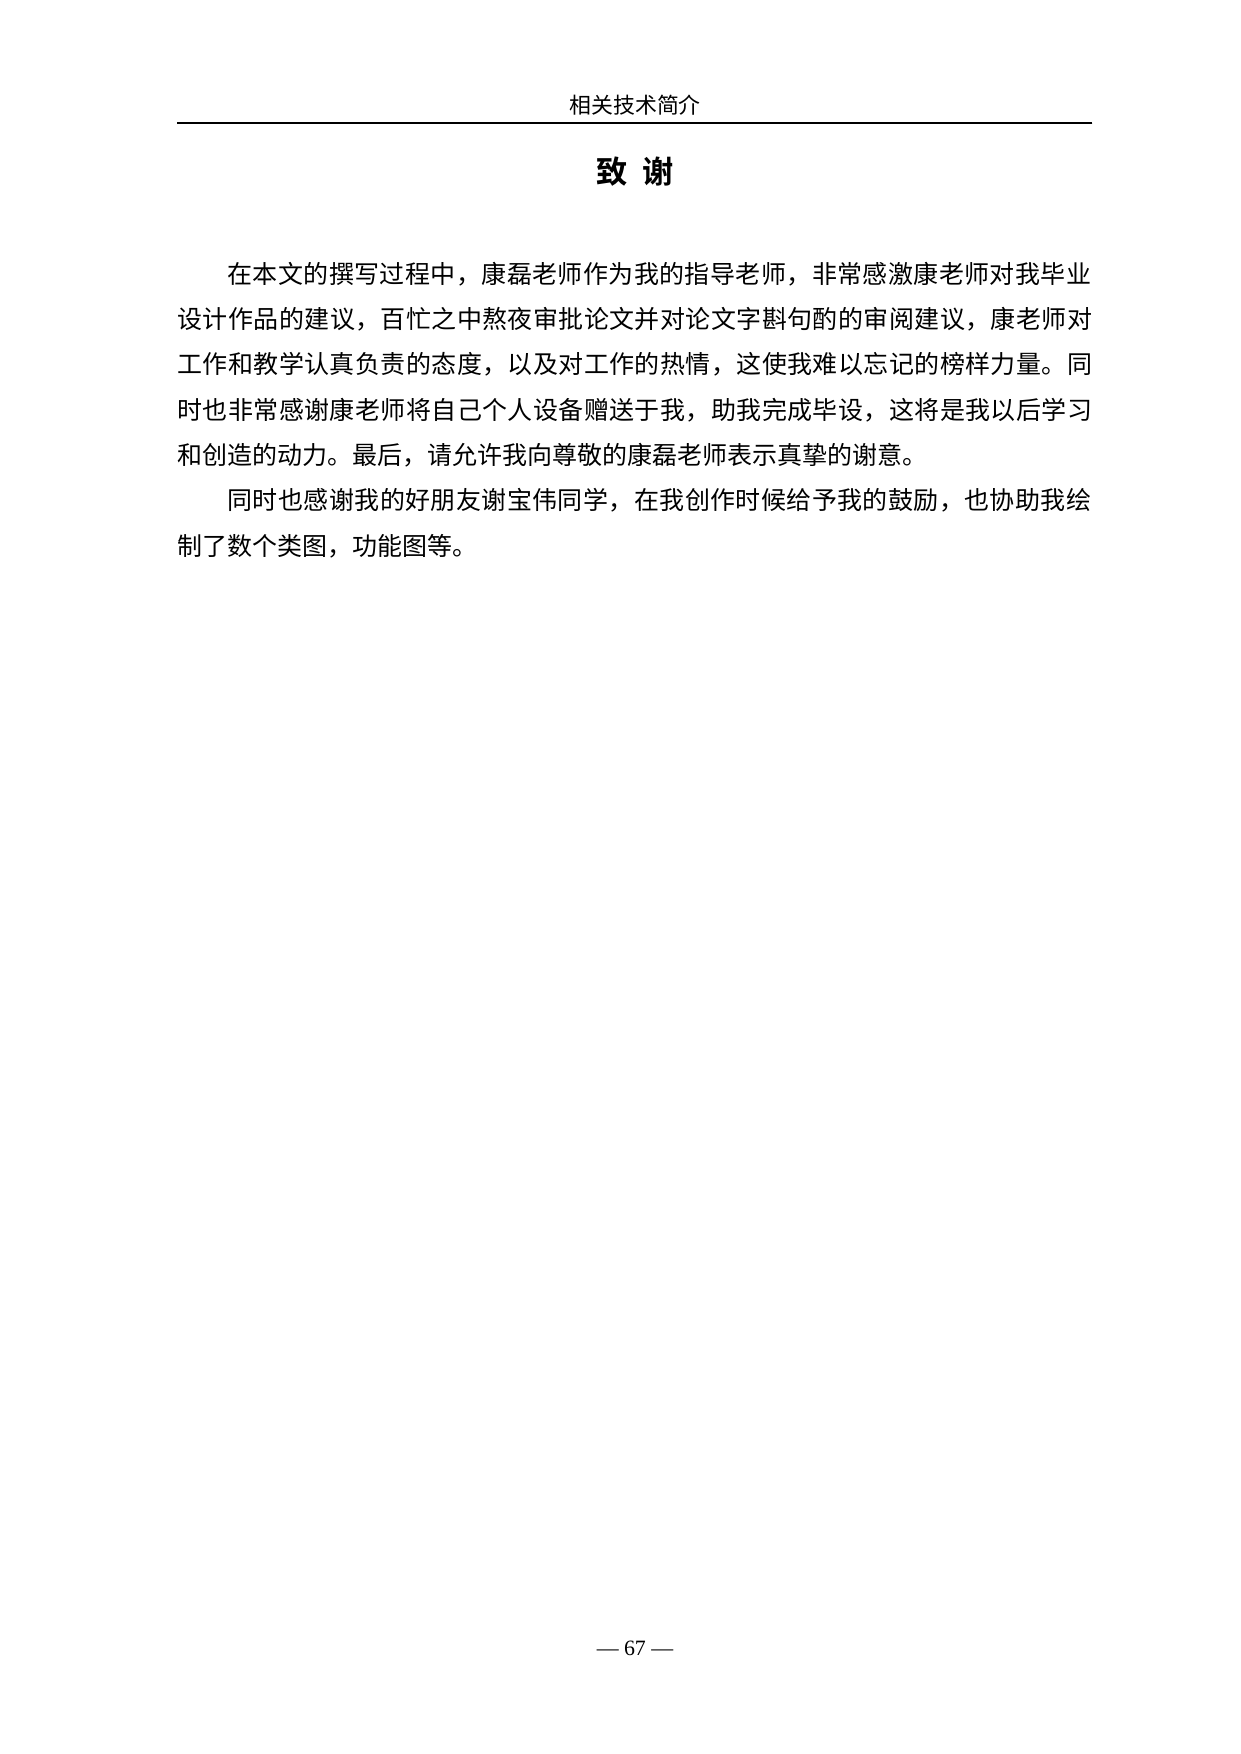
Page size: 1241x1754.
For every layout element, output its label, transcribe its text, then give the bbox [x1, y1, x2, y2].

text 在本文的撰写过程中，康磊老师作为我的指导老师，非常感激康老师对我毕业设计作品的建议，百忙之中熬夜审批论文并对论文字斟句酌的审阅建议，康老师对工作和教学认真负责的态度，以及对工作的热情，这使我难以忘记的榜样力量。同时也非常感谢康老师将自己个人设备赠送于我，助我完成毕设，这将是我以后学习和创造的动力。最后，请允许我向尊敬的康磊老师表示真挚的谢意。 [177, 254, 1092, 472]
text 同时也感谢我的好朋友谢宝伟同学，在我创作时候给予我的鼓励，也协助我绘制了数个类图，功能图等。 [177, 481, 1092, 562]
subtitle 致 谢 [177, 148, 1092, 193]
